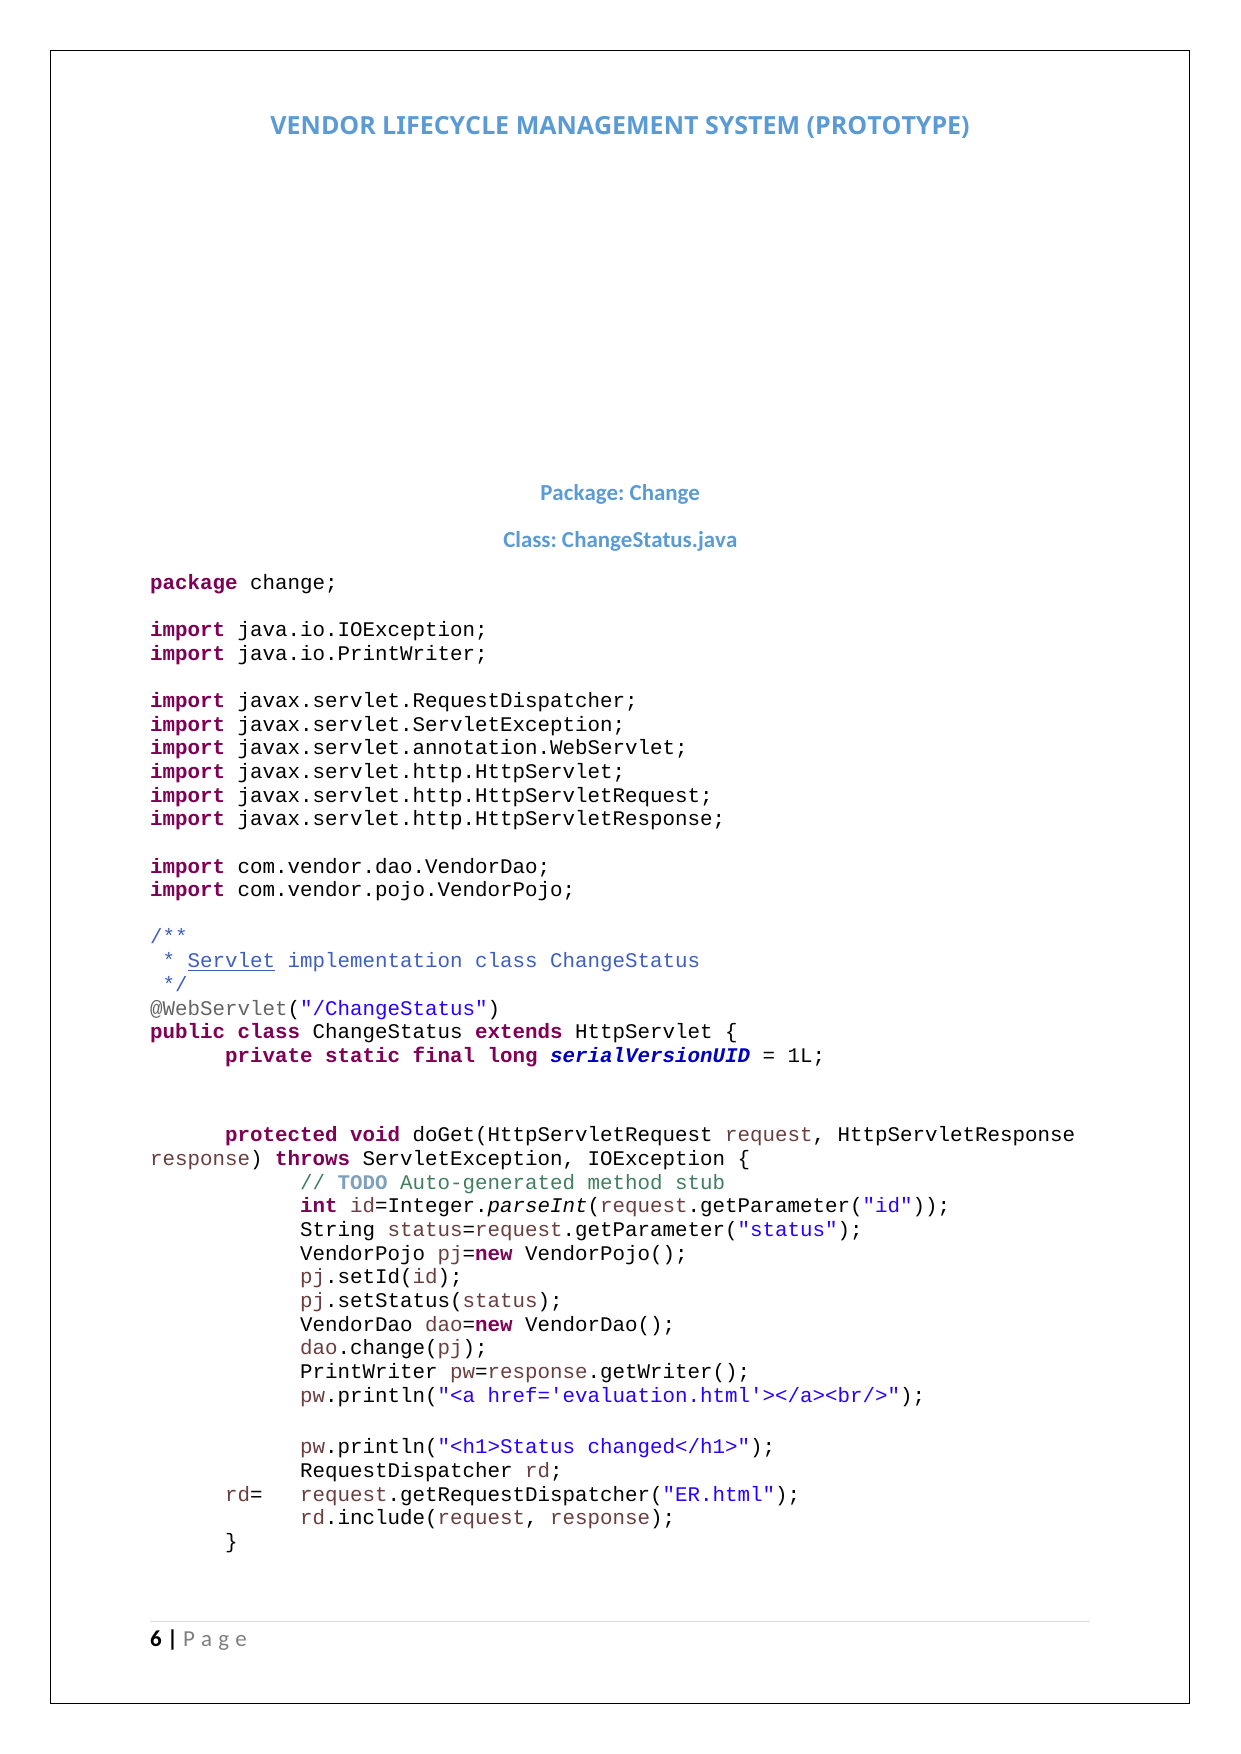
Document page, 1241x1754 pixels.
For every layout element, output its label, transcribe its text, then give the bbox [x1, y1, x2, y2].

text VendorDao dao=new VendorDao(); [150, 1314, 1090, 1337]
text import javax.servlet.http.HttpServletResponse; [150, 808, 1090, 832]
text */ [150, 974, 1090, 997]
text Package: Change [150, 478, 1090, 506]
text RequestDispatcher rd; [150, 1460, 1090, 1483]
text pj.setId(id); [150, 1266, 1090, 1290]
text import javax.servlet.http.HttpServlet; [150, 761, 1090, 785]
text } [150, 1531, 1090, 1554]
text Class: ChangeStatus.java [150, 525, 1090, 553]
text import com.vendor.pojo.VendorPojo; [150, 879, 1090, 903]
text pw.println("<h1>Status changed</h1>"); [150, 1436, 1090, 1460]
text @WebServlet("/ChangeStatus") [150, 997, 1090, 1021]
text import javax.servlet.ServletException; [150, 714, 1090, 737]
text package change; [150, 572, 1090, 596]
text VendorPojo pj=new VendorPojo(); [150, 1243, 1090, 1266]
text /** [150, 927, 1090, 950]
text import java.io.PrintWriter; [150, 643, 1090, 666]
text import javax.servlet.annotation.WebServlet; [150, 737, 1090, 761]
text import java.io.IOException; [150, 619, 1090, 643]
text pj.setStatus(status); [150, 1290, 1090, 1314]
text import com.vendor.dao.VendorDao; [150, 856, 1090, 879]
text import javax.servlet.RequestDispatcher; [150, 690, 1090, 714]
text PrintWriter pw=response.getWriter(); [150, 1361, 1090, 1384]
text // TODO Auto-generated method stub [150, 1172, 1090, 1195]
text import javax.servlet.http.HttpServletRequest; [150, 785, 1090, 808]
text dao.change(pj); [150, 1337, 1090, 1361]
text rd.include(request, response); [150, 1507, 1090, 1531]
text private static final long serialVersionUID = 1L; [150, 1045, 1090, 1068]
text int id=Integer.parseInt(request.getParameter("id")); [150, 1195, 1090, 1219]
text * Servlet implementation class ChangeStatus [150, 950, 1090, 974]
text protected void doGet(HttpServletRequest request, HttpServletResponse response) throws ServletException, IOException { [150, 1124, 1090, 1172]
text public class ChangeStatus extends HttpServlet { [150, 1021, 1090, 1045]
text String status=request.getParameter("status"); [150, 1219, 1090, 1243]
text rd= request.getRequestDispatcher("ER.html"); [150, 1483, 1090, 1507]
text pw.println("<a href='evaluation.html'></a><br/>"); [150, 1384, 1090, 1408]
